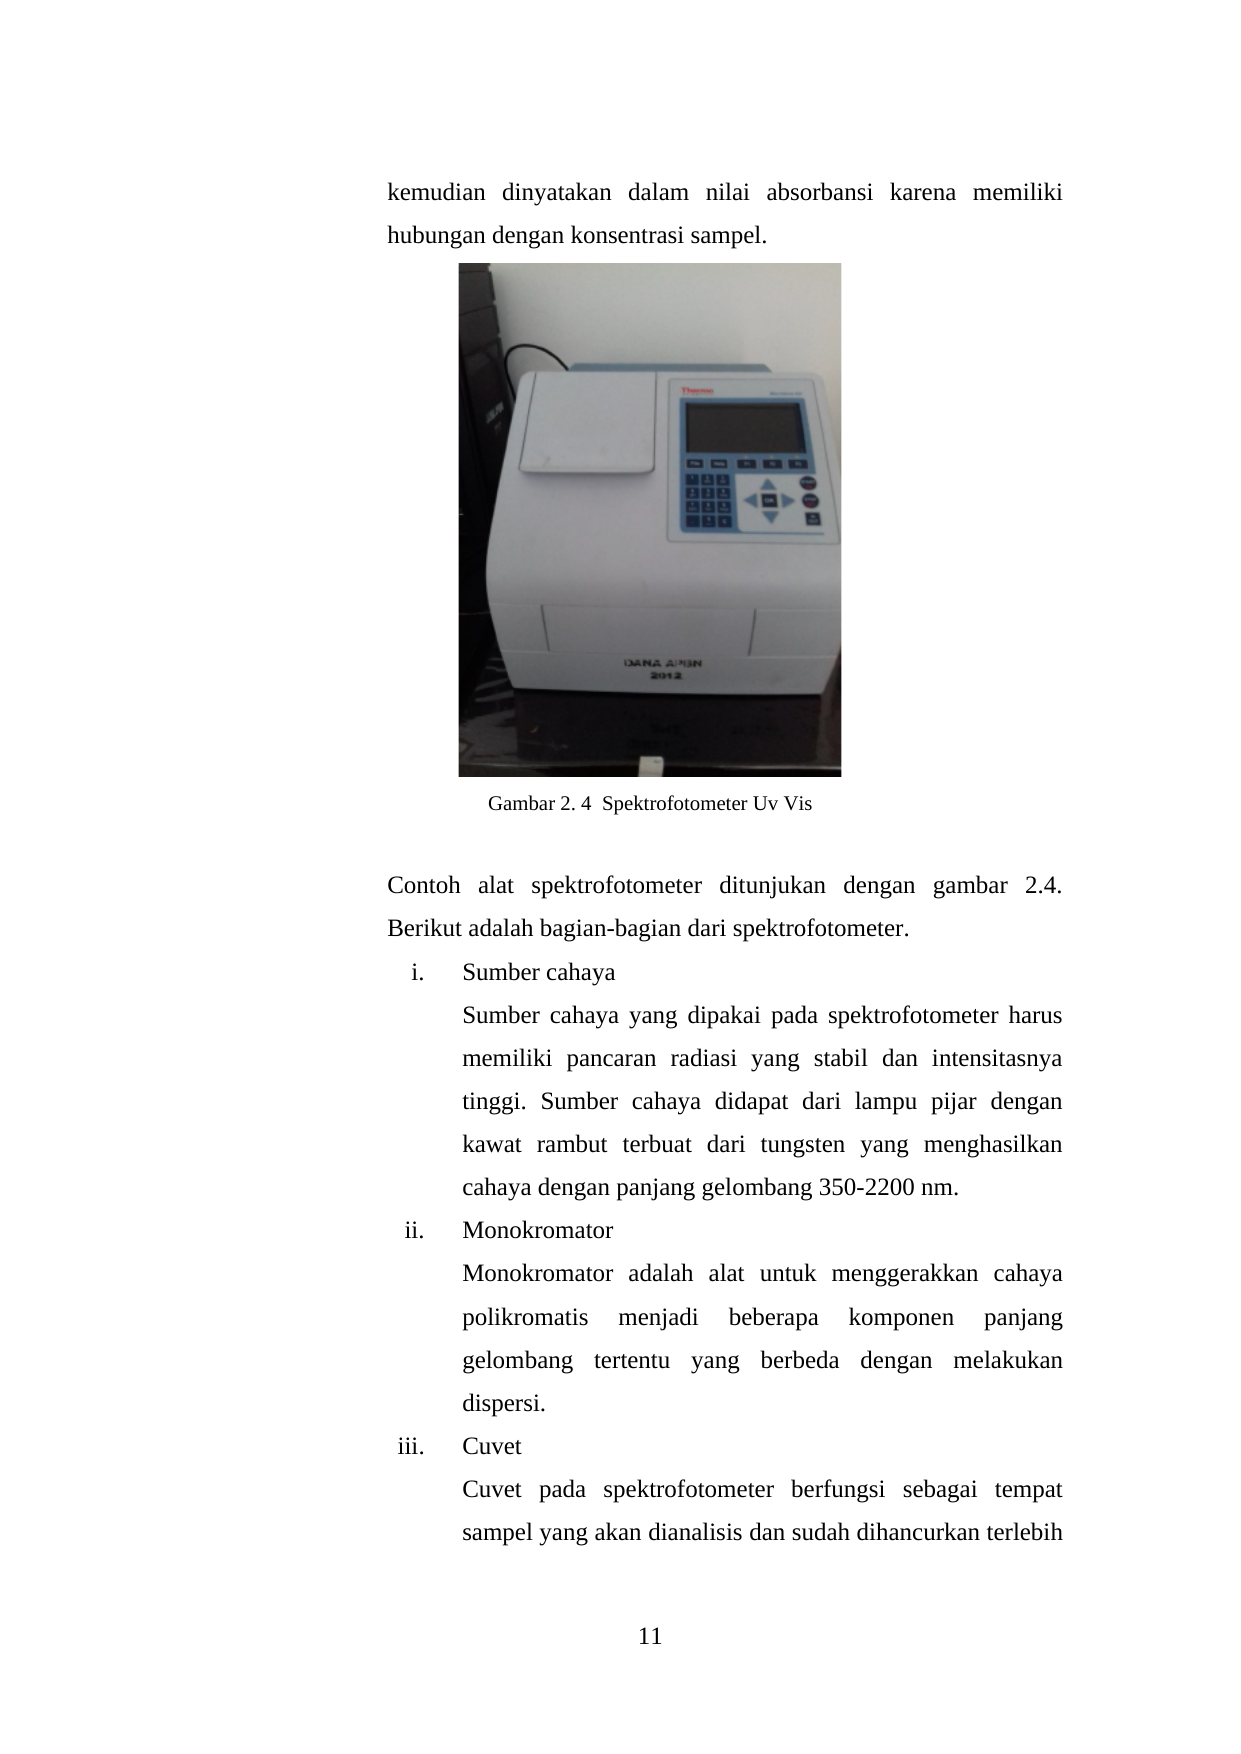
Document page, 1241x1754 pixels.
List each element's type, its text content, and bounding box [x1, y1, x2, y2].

list Cuvet [424, 1431, 1063, 1460]
list Sumber cahaya [424, 957, 1063, 985]
list Sumber cahaya yang dipakai pada spektrofotometer harus memiliki pancaran radiasi yang stabil dan intensitasnya tinggi. Sumber cahaya didapat dari lampu pijar dengan kawat rambut terbuat dari tungsten yang menghasilkan cahaya dengan panjang gelombang 350-2200 nm. [462, 1000, 1063, 1201]
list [462, 1474, 1063, 1546]
list Monokromator [424, 1215, 1063, 1244]
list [387, 177, 1063, 249]
list Monokromator adalah alat untuk menggerakkan cahaya polikromatis menjadi beberapa komponen panjang gelombang tertentu yang berbeda dengan melakukan dispersi. [462, 1258, 1063, 1417]
list Contoh alat spektrofotometer ditunjukan dengan gambar 2.4. Berikut adalah bagian-bagian dari spektrofotometer. [387, 870, 1063, 942]
text Gambar 2. 4 Spektrofotometer Uv Vis [237, 791, 1063, 815]
picture [458, 263, 842, 777]
